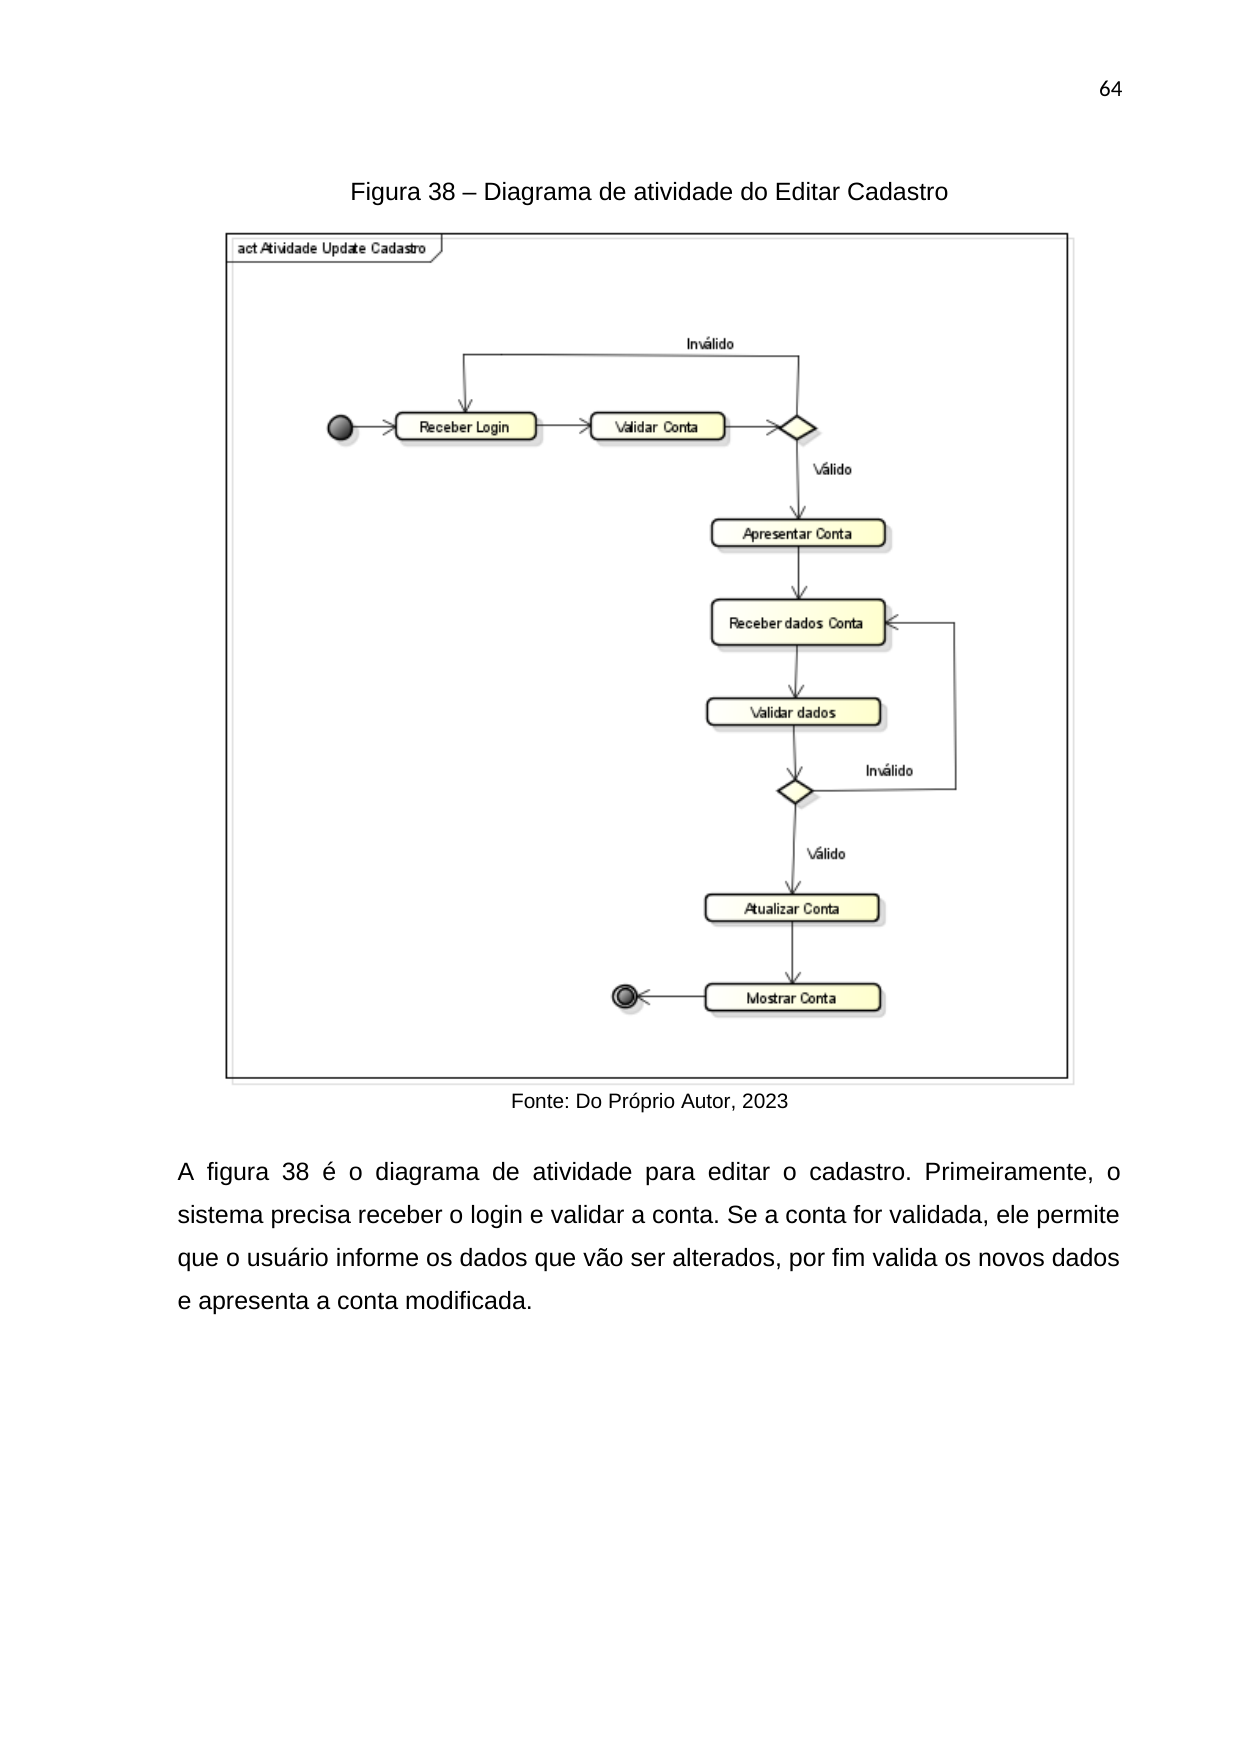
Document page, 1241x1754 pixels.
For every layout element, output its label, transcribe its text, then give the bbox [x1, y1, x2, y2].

text A figura 38 é o diagrama de atividade para editar o cadastro. Primeiramente, o sistema precisa receber o login e validar a conta. Se a conta for validada, ele permite que o usuário informe os dados que vão ser alterados, por fim valida os novos dados e apresenta a conta modificada. [177, 1156, 1122, 1314]
picture [207, 206, 1092, 1090]
text Fonte: Do Próprio Autor, 2023 [177, 1089, 1122, 1113]
